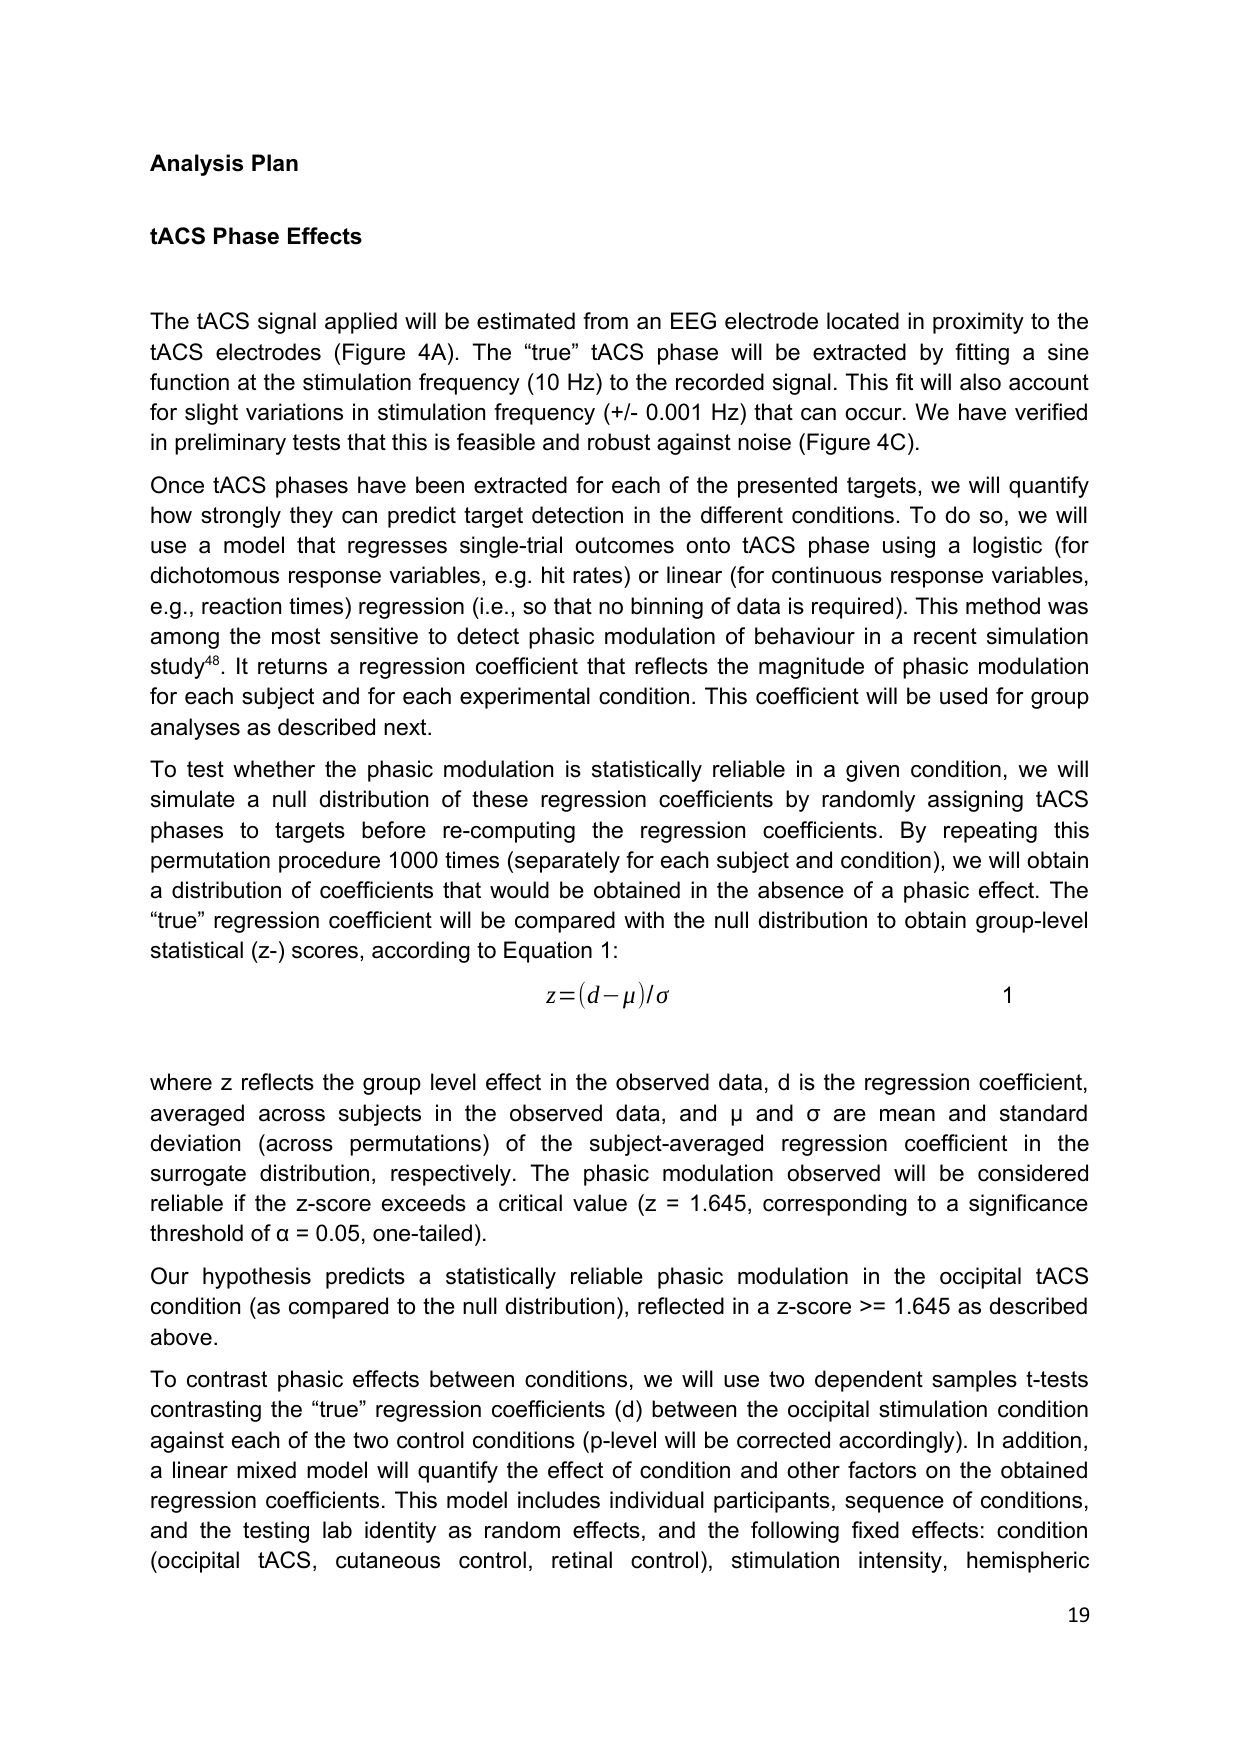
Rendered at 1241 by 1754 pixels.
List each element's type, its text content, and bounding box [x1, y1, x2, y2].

text To test whether the phasic modulation is statistically reliable in a given condition, we will simulate a null distribution of these regression coefficients by randomly assigning tACS phases to targets before re-computing the regression coefficients. By repeating this permutation procedure 1000 times (separately for each subject and condition), we will obtain a distribution of coefficients that would be obtained in the absence of a phasic effect. The “true” regression coefficient will be compared with the null distribution to obtain group-level statistical (z-) scores, according to Equation 1: [150, 756, 1090, 964]
subtitle Analysis Plan [150, 150, 1090, 176]
text Once tACS phases have been extracted for each of the presented targets, we will quantify how strongly they can predict target detection in the different conditions. To do so, we will use a model that regresses single-trial outcomes onto tACS phase using a logistic (for dichotomous response variables, e.g. hit rates) or linear (for continuous response variables, e.g., reaction times) regression (i.e., so that no binning of data is required). This method was among the most sensitive to detect phasic modulation of behaviour in a recent simulation study48. It returns a regression coefficient that reflects the magnitude of phasic modulation for each subject and for each experimental condition. This coefficient will be used for group analyses as described next. [150, 472, 1090, 740]
text where z reflects the group level effect in the observed data, d is the regression coefficient, averaged across subjects in the observed data, and μ and σ are mean and standard deviation (across permutations) of the subject-averaged regression coefficient in the surrogate distribution, respectively. The phasic modulation observed will be considered reliable if the z-score exceeds a critical value (z = 1.645, corresponding to a significance threshold of α = 0.05, one-tailed). [150, 1069, 1090, 1247]
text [150, 1366, 1090, 1574]
text 1 [150, 980, 1090, 1010]
text tACS Phase Effects [150, 223, 1090, 249]
text The tACS signal applied will be estimated from an EEG electrode located in proximity to the tACS electrodes (Figure 4A). The “true” tACS phase will be extracted by fitting a sine function at the stimulation frequency (10 Hz) to the recorded signal. This fit will also account for slight variations in stimulation frequency (+/- 0.001 Hz) that can occur. We have verified in preliminary tests that this is feasible and robust against noise (Figure 4C). [150, 308, 1090, 456]
text Our hypothesis predicts a statistically reliable phasic modulation in the occipital tACS condition (as compared to the null distribution), reflected in a z-score >= 1.645 as described above. [150, 1263, 1090, 1350]
